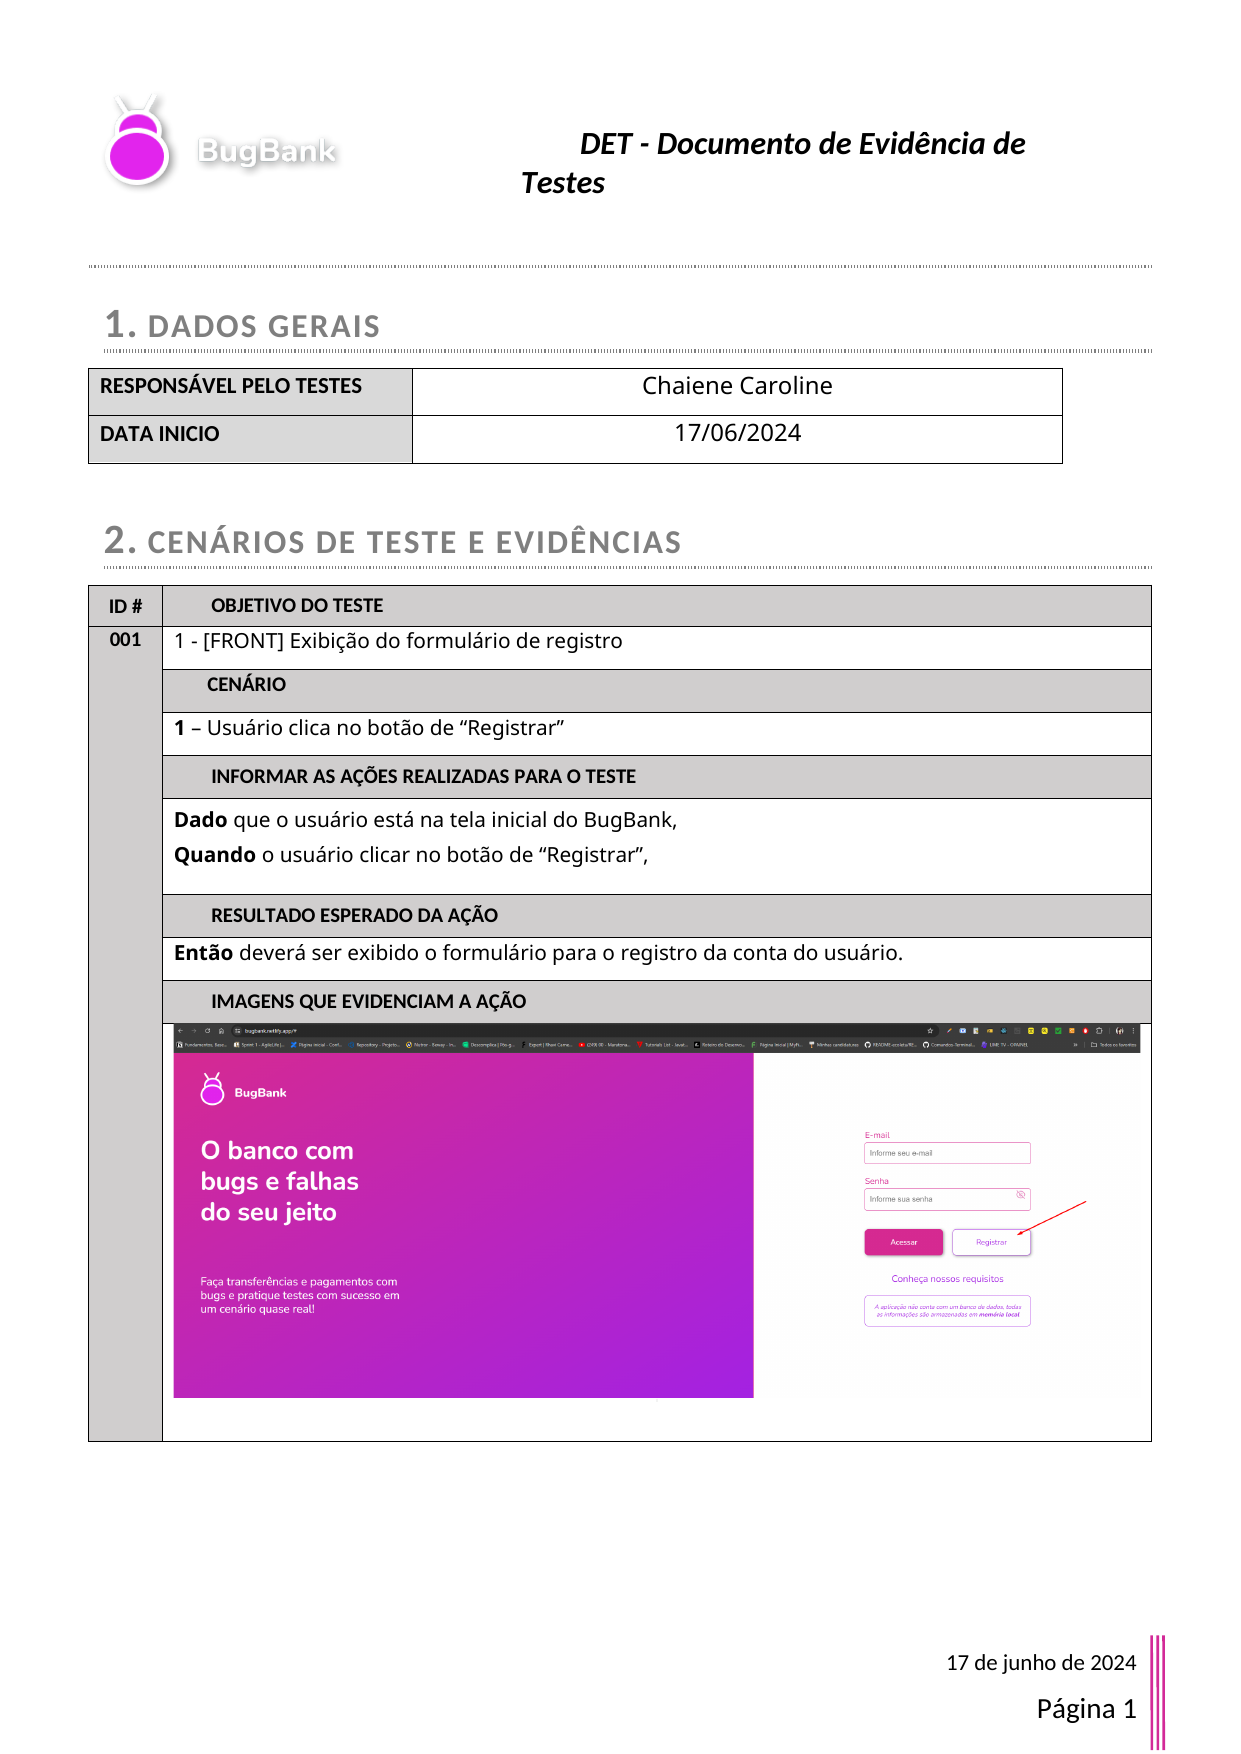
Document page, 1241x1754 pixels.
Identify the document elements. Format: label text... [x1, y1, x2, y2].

picture [173, 1023, 1141, 1398]
table_cell IMAGENS QUE EVIDENCIAM A AÇÃO [163, 981, 1151, 1023]
table_cell Dado que o usuário está na tela inicial do BugBank, Quando o usuário clicar no botão de “Registrar”, [163, 799, 1151, 894]
table_cell [163, 1024, 1151, 1441]
table_cell CENÁRIO [163, 670, 1151, 712]
picture [105, 93, 349, 185]
subtitle CENÁRIOS DE TESTE E EVIDÊNCIAS [103, 513, 1152, 569]
table_header RESPONSÁVEL PELO TESTES [89, 369, 412, 415]
table_header Chaiene Caroline [413, 369, 1062, 415]
table_header OBJETIVO DO TESTE [163, 586, 1151, 626]
table_cell DATA INICIO [89, 416, 412, 462]
table_cell 1 - [FRONT] Exibição do formulário de registro [163, 627, 1151, 669]
table_cell Então deverá ser exibido o formulário para o registro da conta do usuário. [163, 938, 1151, 980]
table_cell 001 [89, 627, 162, 1441]
table_header ID # [89, 586, 162, 626]
table_cell RESULTADO ESPERADO DA AÇÃO [163, 895, 1151, 937]
table_cell INFORMAR AS AÇÕES REALIZADAS PARA O TESTE [163, 756, 1151, 798]
subtitle DADOS GERAIS [103, 297, 1152, 353]
table_cell 17/06/2024 [413, 416, 1062, 462]
table_cell 1 – Usuário clica no botão de “Registrar” [163, 713, 1151, 755]
